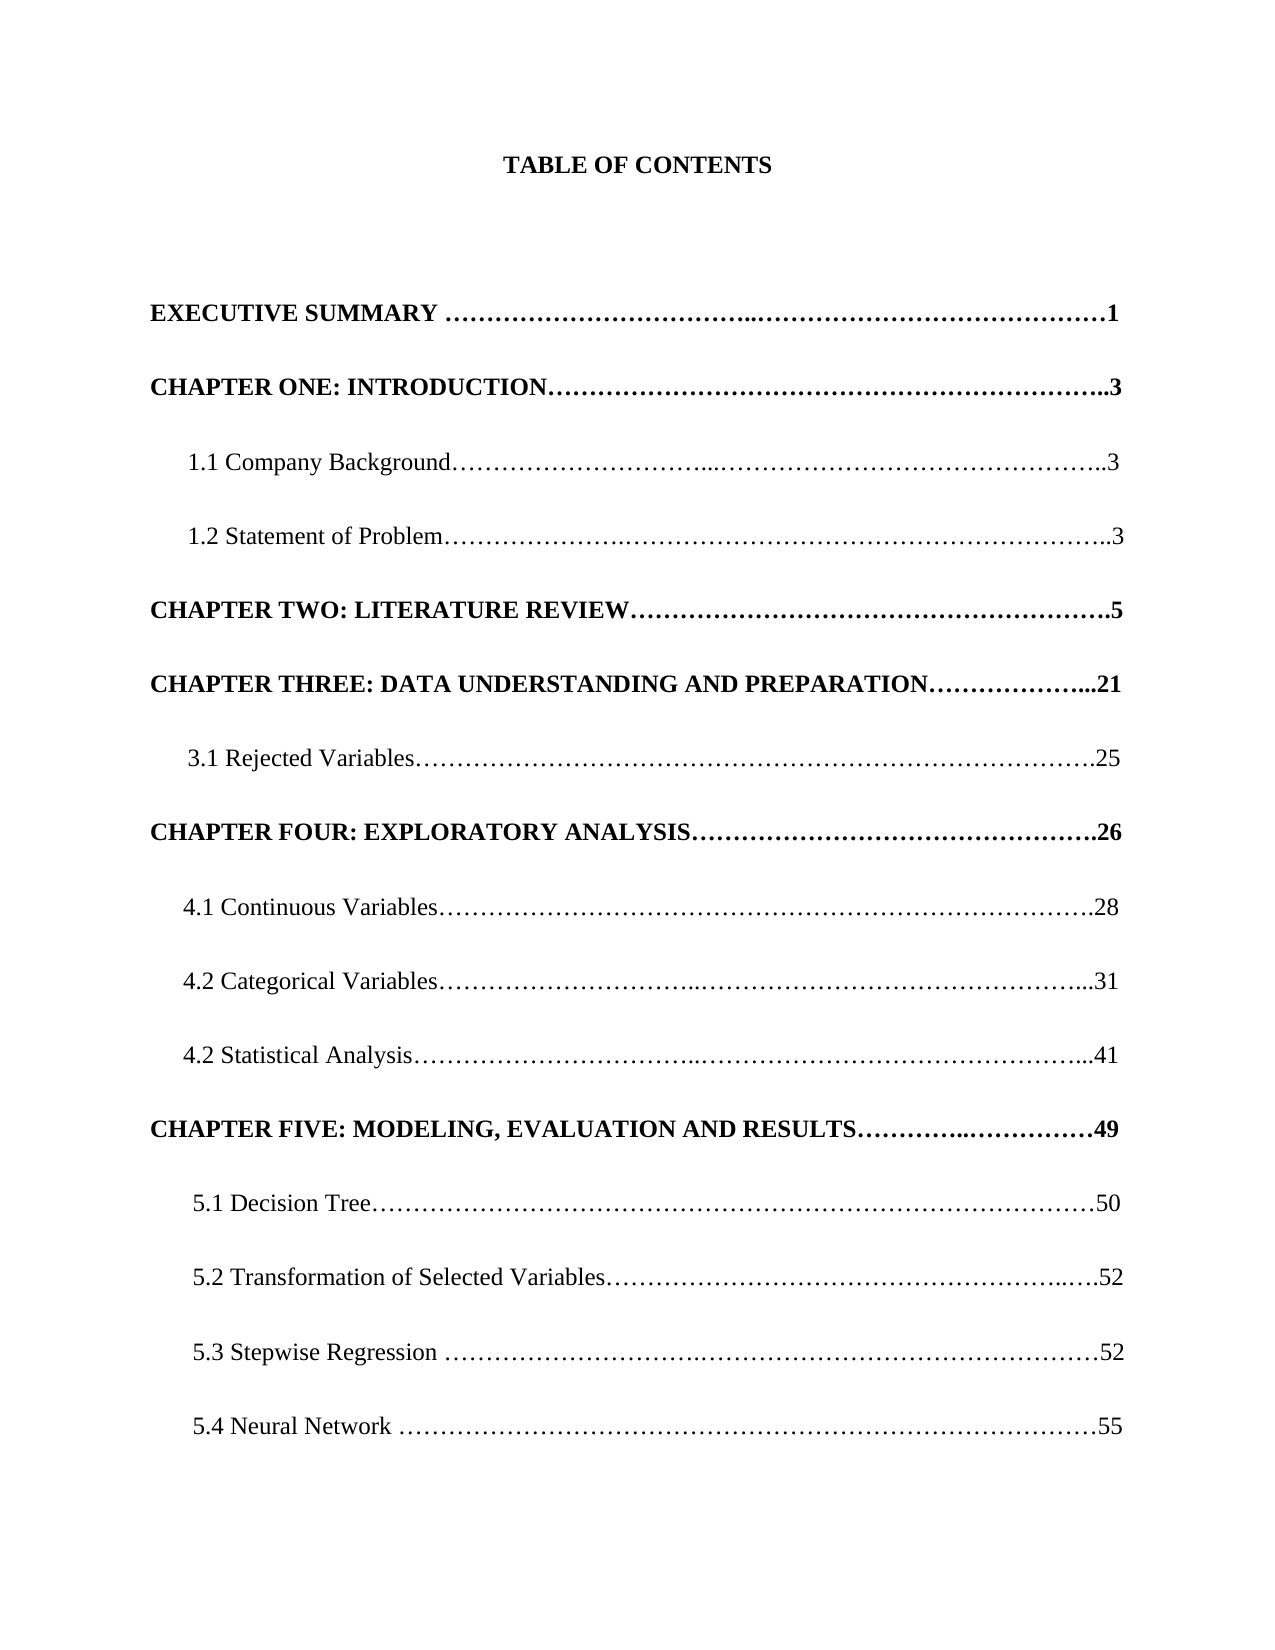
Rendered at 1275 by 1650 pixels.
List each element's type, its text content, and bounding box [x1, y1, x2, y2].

text 4.2 Categorical Variables…………………………..………………………………………...31 [183, 966, 1125, 994]
text CHAPTER TWO: LITERATURE REVIEW………………………………………………….5 [150, 595, 1125, 624]
text 5.1 Decision Tree……………………………………………………………………………50 [150, 1188, 1125, 1217]
text 4.2 Statistical Analysis……………………………..………………………………………...41 [183, 1040, 1125, 1069]
text TABLE OF CONTENTS [150, 150, 1125, 179]
text CHAPTER FIVE: MODELING, EVALUATION AND RESULTS…………..……………49 [150, 1114, 1125, 1143]
text EXECUTIVE SUMMARY ………………………………..……………………………………1 [150, 298, 1125, 327]
text CHAPTER THREE: DATA UNDERSTANDING AND PREPARATION………………...21 [150, 669, 1125, 698]
text 5.3 Stepwise Regression ………………………….…………………………………………52 [150, 1337, 1125, 1365]
text 3.1 Rejected Variables……………………………………………………………………….25 [150, 743, 1125, 772]
text CHAPTER ONE: INTRODUCTION…………………………………………………………..3 [150, 372, 1125, 401]
text 1.1 Company Background…………………………...………………………………………..3 [150, 447, 1125, 475]
text 4.1 Continuous Variables…………………………………………………………………….28 [183, 892, 1125, 920]
text 5.4 Neural Network …………………………………………………………………………55 [150, 1411, 1125, 1439]
text CHAPTER FOUR: EXPLORATORY ANALYSIS………………………………………….26 [150, 817, 1125, 846]
text 1.2 Statement of Problem………………….…………………………………………………..3 [150, 521, 1125, 549]
text 5.2 Transformation of Selected Variables………………………………………………..….52 [150, 1262, 1125, 1291]
